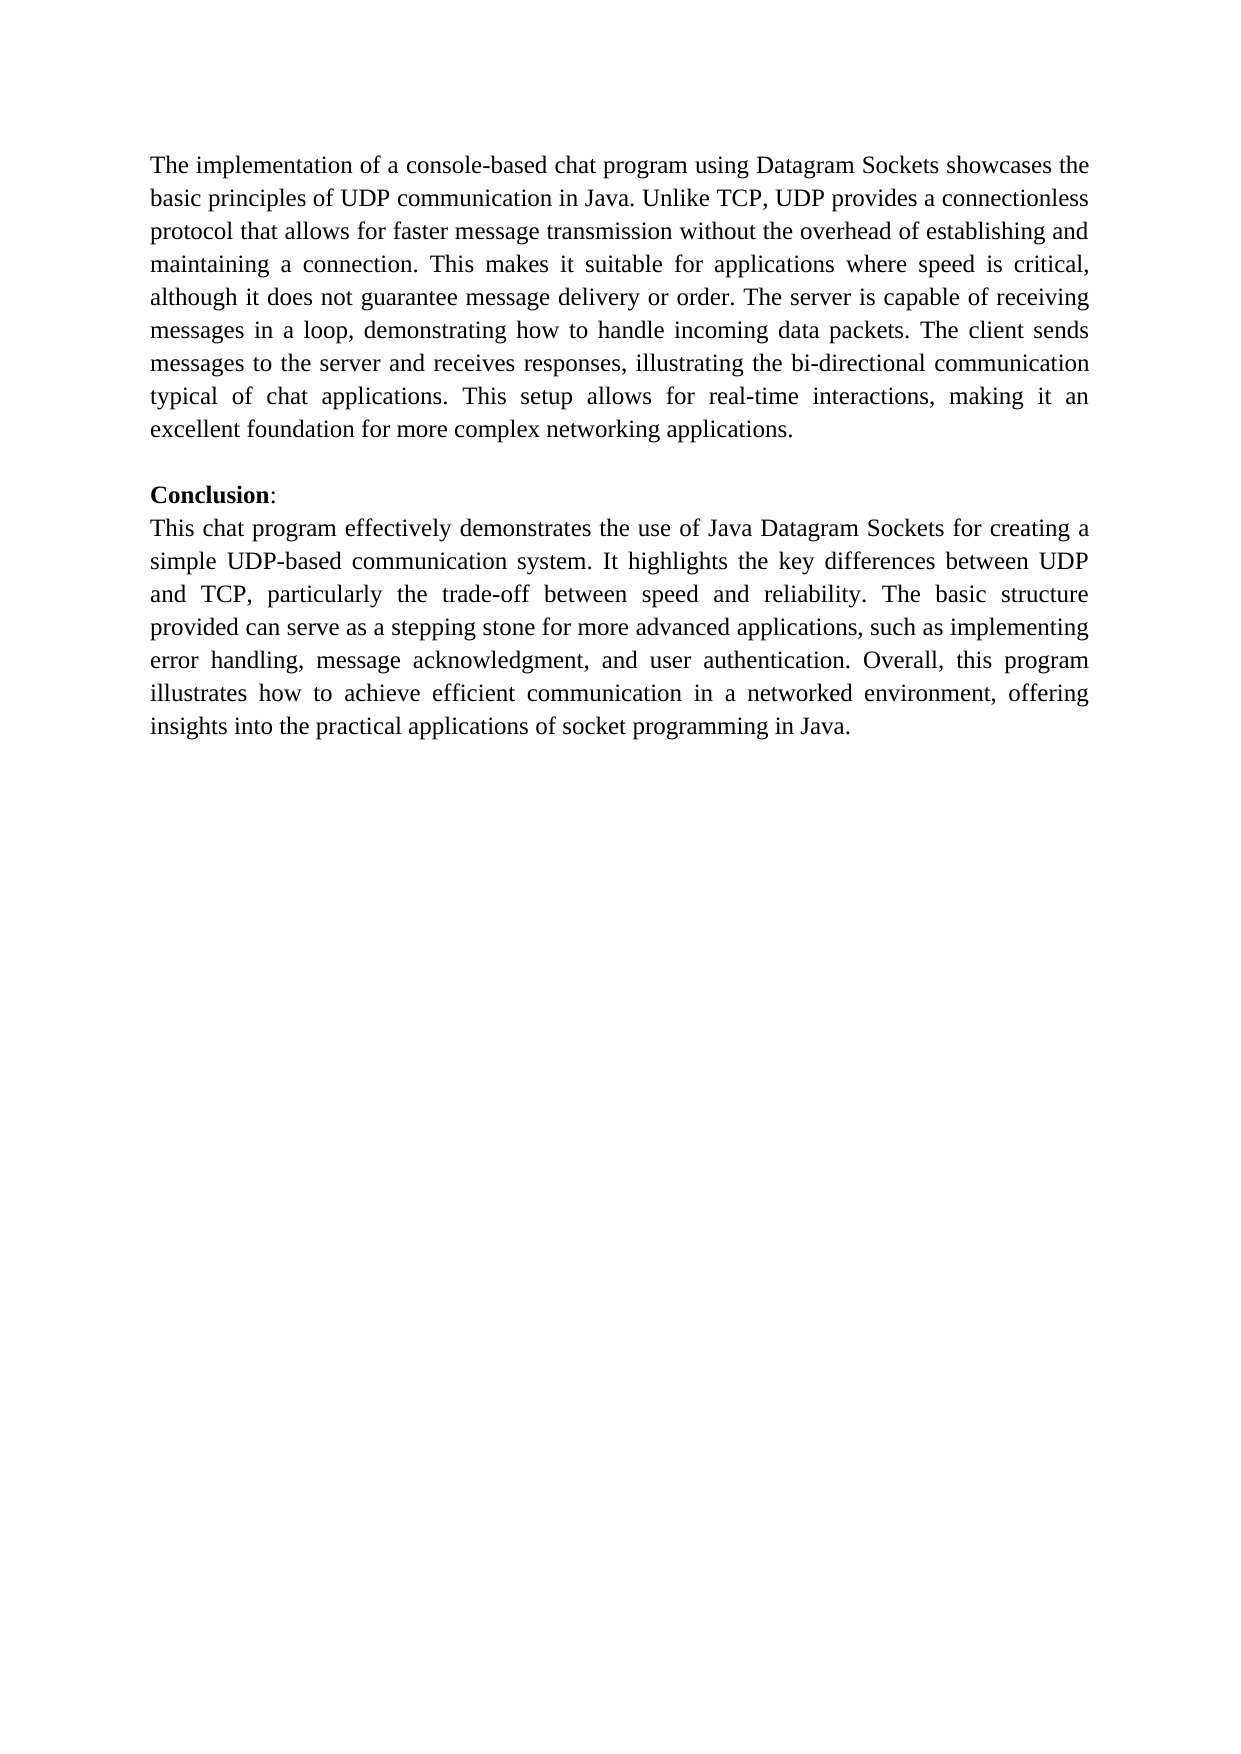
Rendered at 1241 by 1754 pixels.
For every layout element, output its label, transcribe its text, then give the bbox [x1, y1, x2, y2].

text The implementation of a console-based chat program using Datagram Sockets showcases the basic principles of UDP communication in Java. Unlike TCP, UDP provides a connectionless protocol that allows for faster message transmission without the overhead of establishing and maintaining a connection. This makes it suitable for applications where speed is critical, although it does not guarantee message delivery or order. The server is capable of receiving messages in a loop, demonstrating how to handle incoming data packets. The client sends messages to the server and receives responses, illustrating the bi-directional communication typical of chat applications. This setup allows for real-time interactions, making it an excellent foundation for more complex networking applications. [150, 150, 1090, 443]
text This chat program effectively demonstrates the use of Java Datagram Sockets for creating a simple UDP-based communication system. It highlights the key differences between UDP and TCP, particularly the trade-off between speed and reliability. The basic structure provided can serve as a stepping stone for more advanced applications, such as implementing error handling, message acknowledgment, and user authentication. Overall, this program illustrates how to achieve efficient communication in a networked environment, offering insights into the practical applications of socket programming in Java. [150, 513, 1090, 740]
text Conclusion: [150, 480, 1090, 509]
